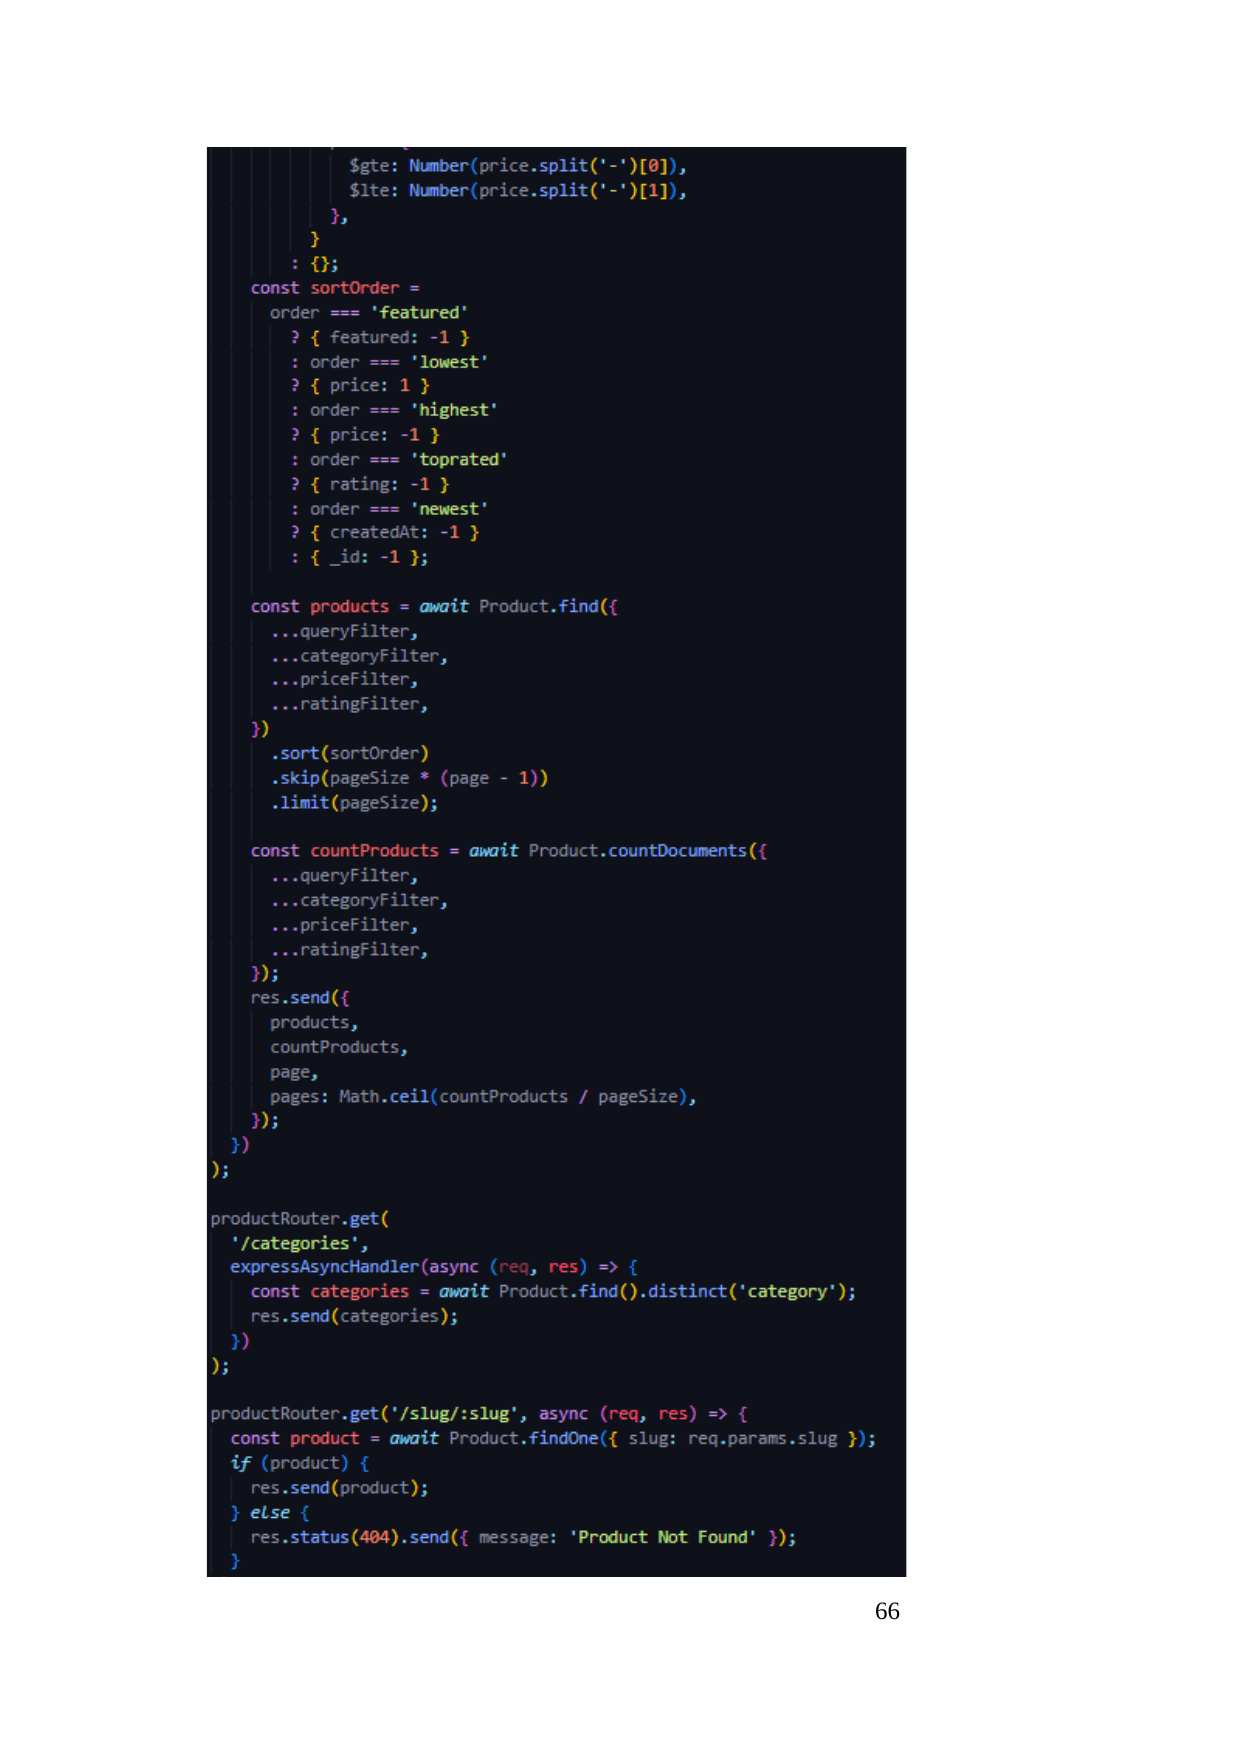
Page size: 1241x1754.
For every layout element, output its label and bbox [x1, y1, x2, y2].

picture [206, 147, 907, 1577]
